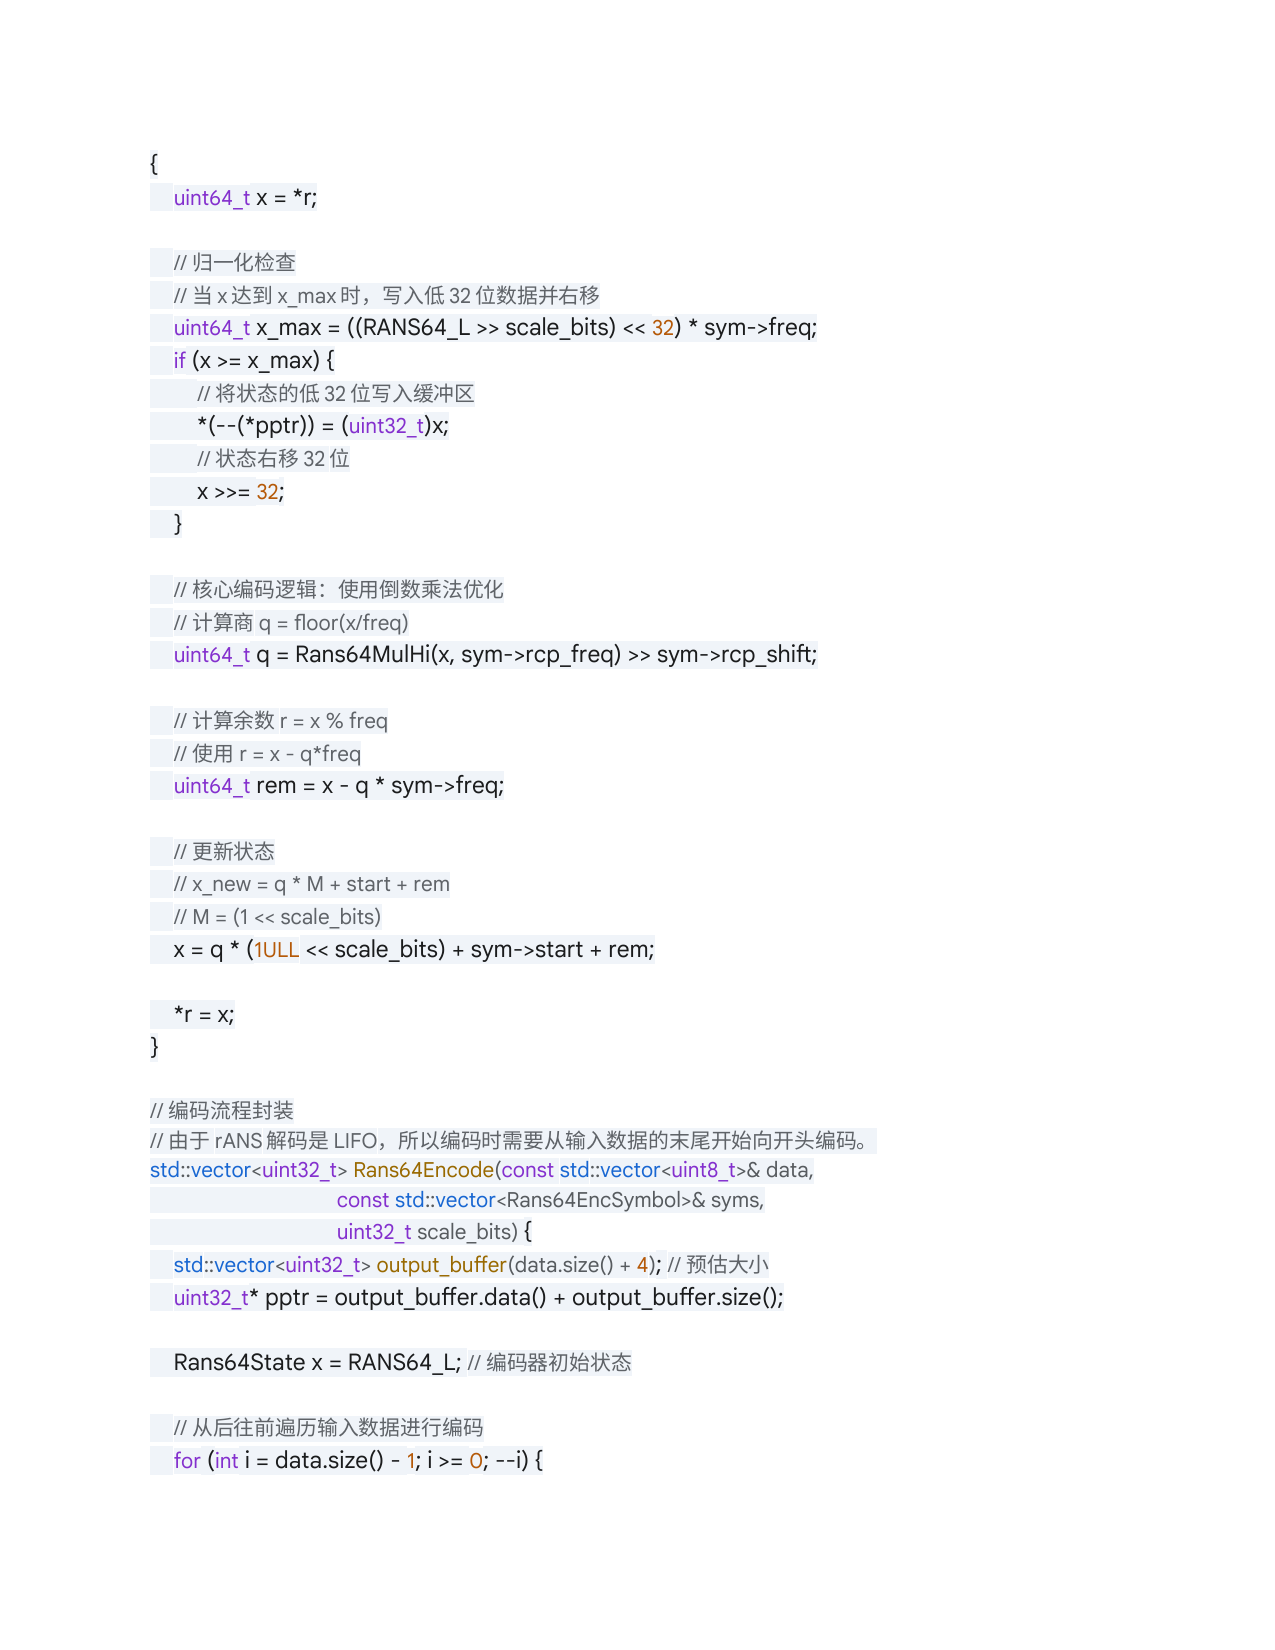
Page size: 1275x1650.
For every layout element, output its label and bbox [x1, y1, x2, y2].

text [150, 150, 1125, 1475]
